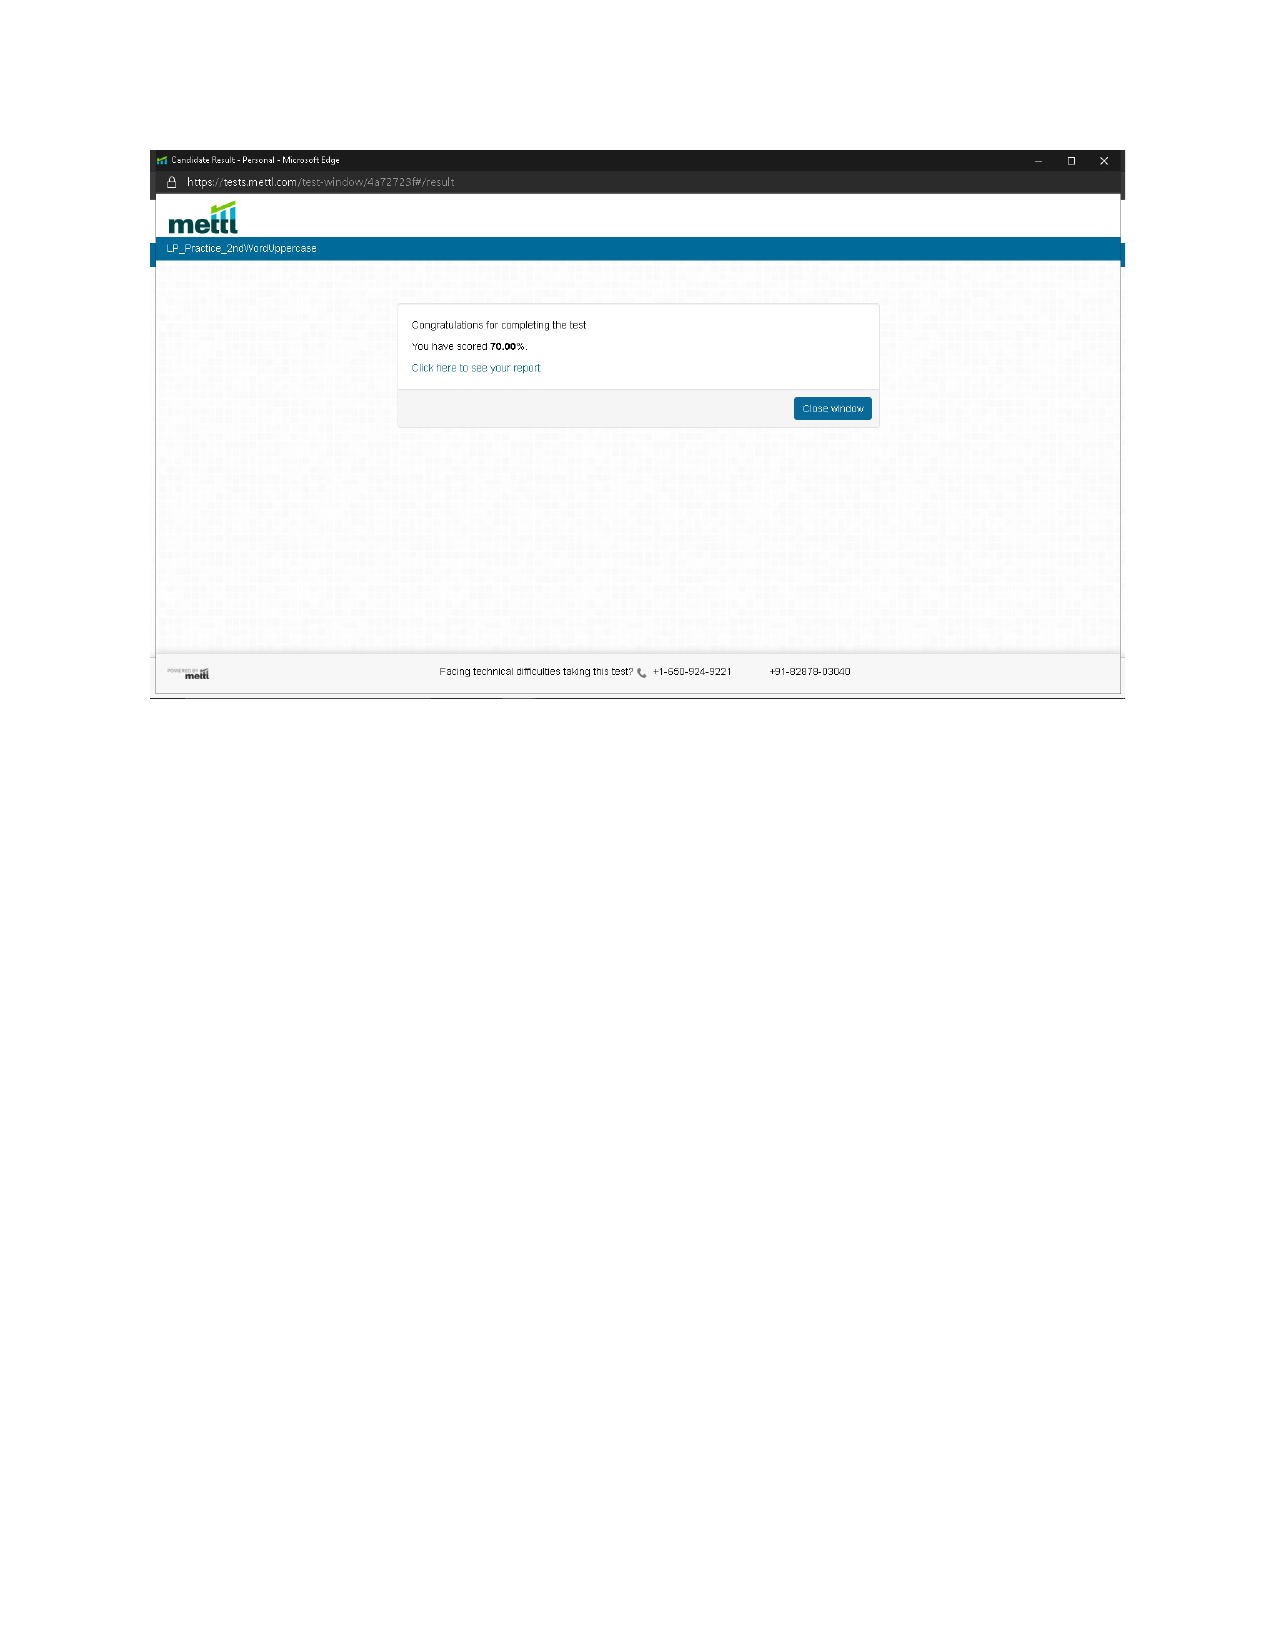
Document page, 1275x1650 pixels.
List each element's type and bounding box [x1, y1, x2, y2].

picture [150, 150, 1125, 242]
picture [150, 261, 1125, 699]
